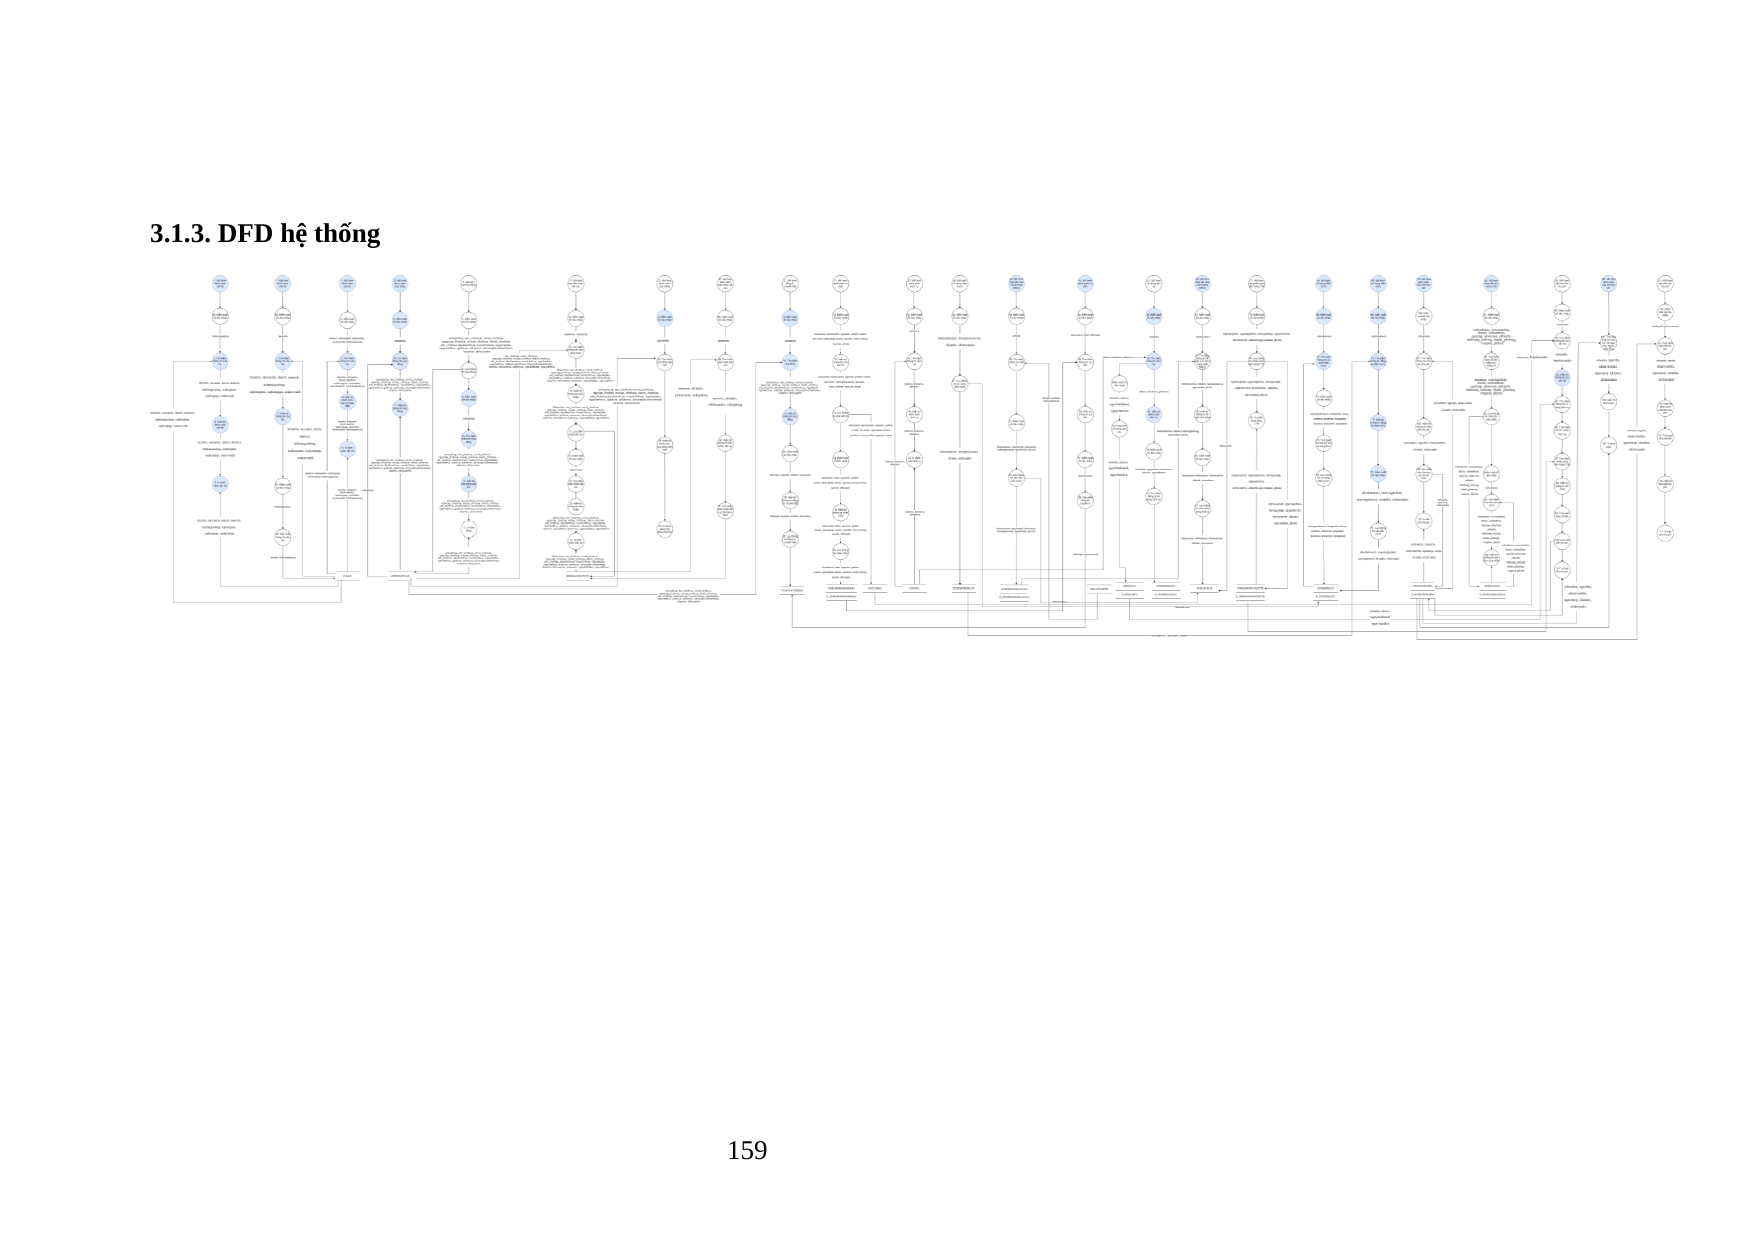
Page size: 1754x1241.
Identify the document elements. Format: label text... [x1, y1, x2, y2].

picture [150, 275, 1680, 641]
subtitle DFD hệ thống [150, 217, 1604, 249]
